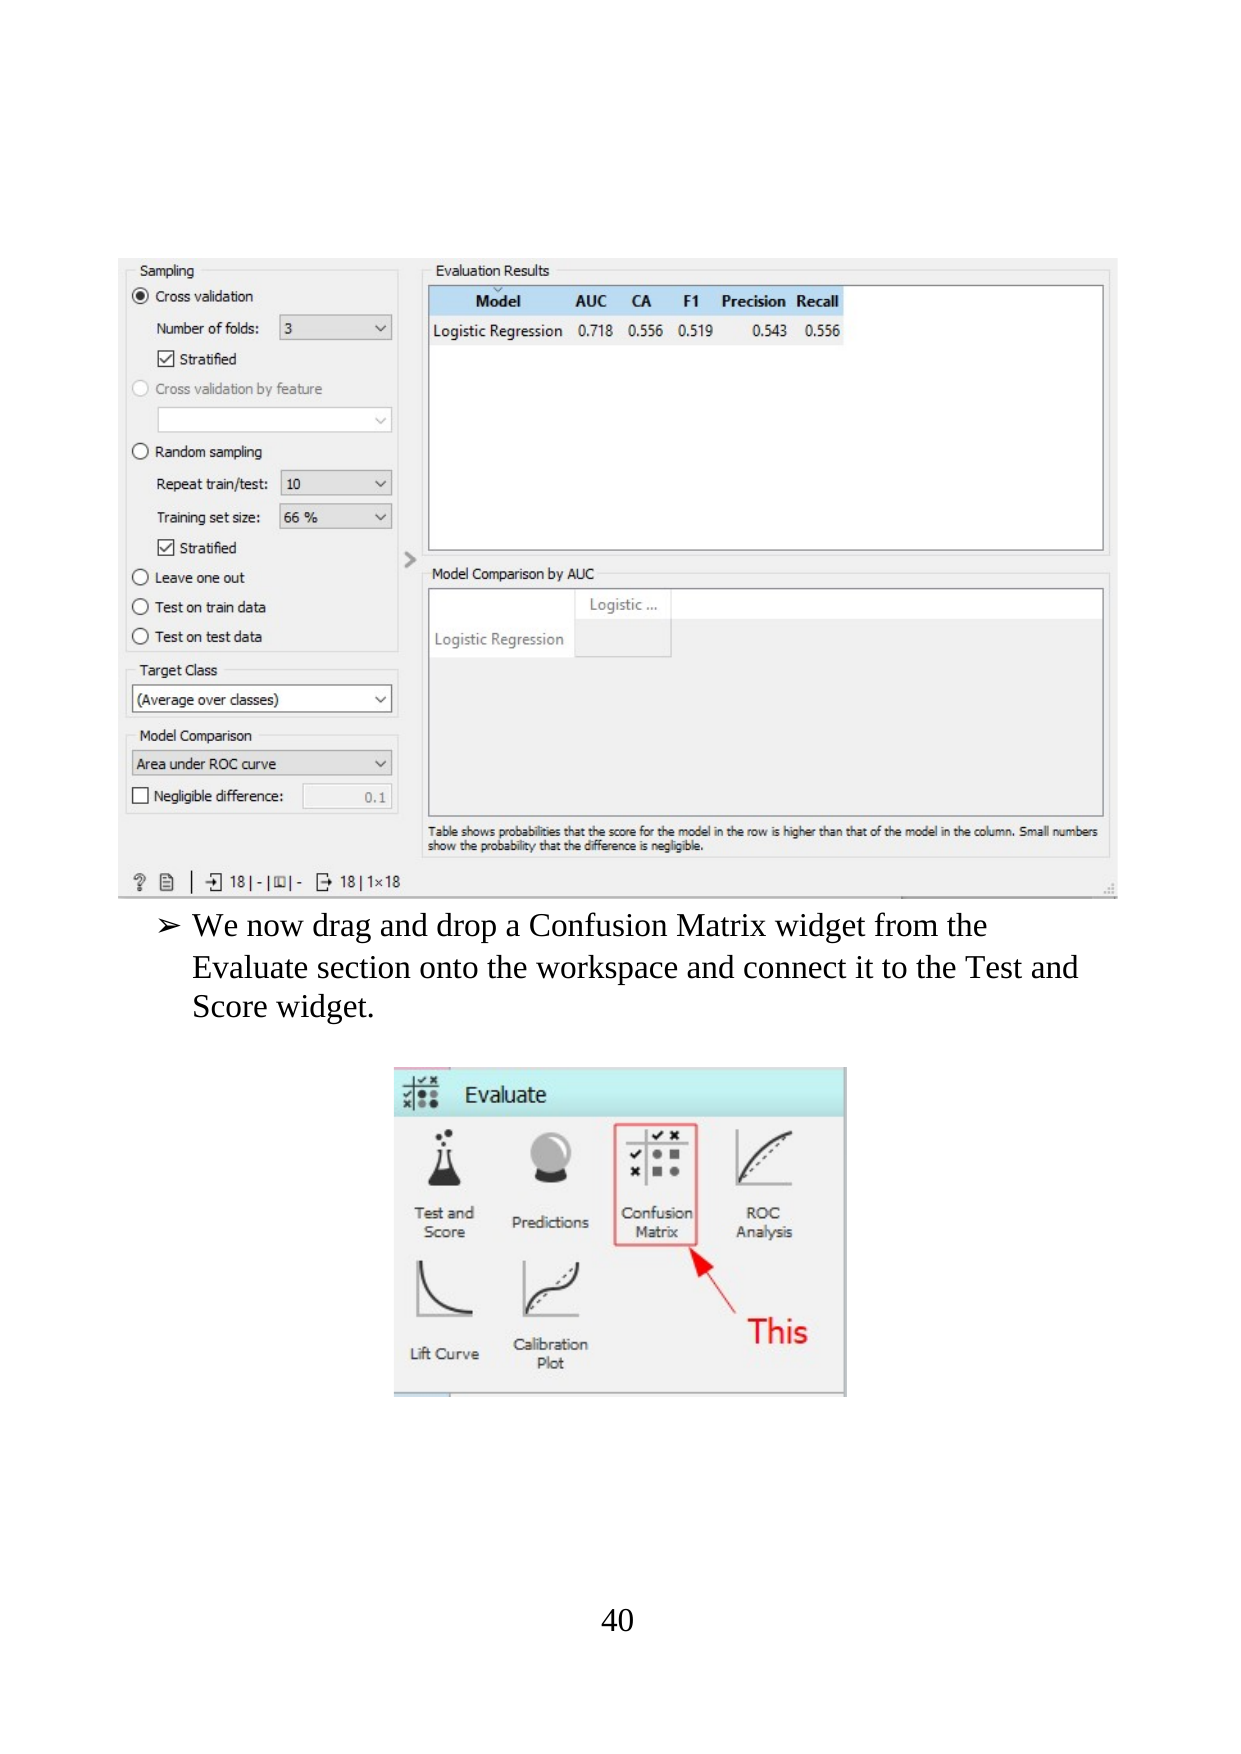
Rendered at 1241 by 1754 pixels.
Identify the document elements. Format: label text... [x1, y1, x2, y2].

picture [393, 1067, 847, 1397]
list We now drag and drop a Confusion Matrix widget from the Evaluate section onto the workspace and connect it to the Test and Score widget. [154, 901, 1109, 1025]
picture [118, 258, 1118, 899]
